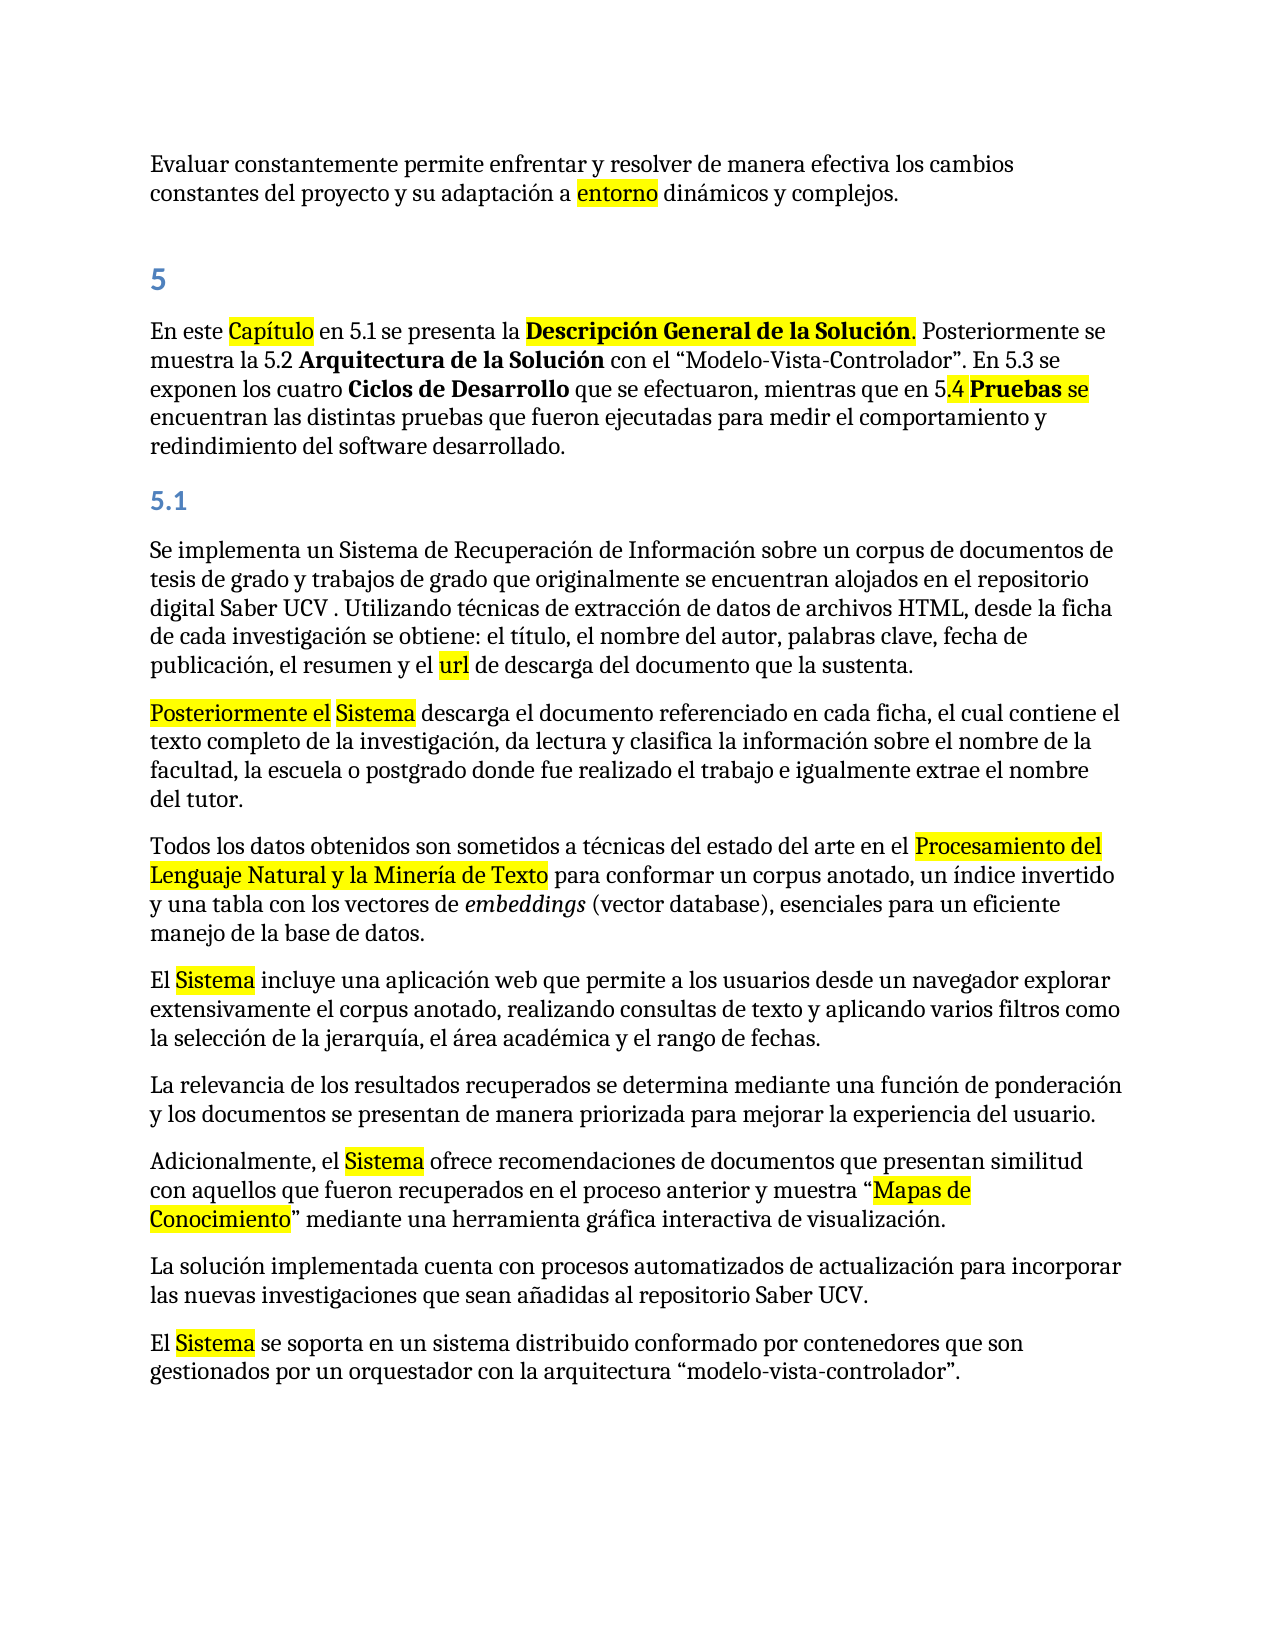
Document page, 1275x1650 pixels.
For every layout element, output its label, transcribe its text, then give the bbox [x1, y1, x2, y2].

text La solución implementada cuenta con procesos automatizados de actualización para incorporar las nuevas investigaciones que sean añadidas al repositorio Saber UCV. [150, 1252, 1125, 1310]
text Posteriormente el Sistema descarga el documento referenciado en cada ficha, el cual contiene el texto completo de la investigación, da lectura y clasifica la información sobre el nombre de la facultad, la escuela o postgrado donde fue realizado el trabajo e igualmente extrae el nombre del tutor. [150, 698, 1125, 813]
text El Sistema se soporta en un sistema distribuido conformado por contenedores que son gestionados por un orquestador con la arquitectura “modelo-vista-controlador”. [150, 1328, 1125, 1386]
text Se implementa un Sistema de Recuperación de Información sobre un corpus de documentos de tesis de grado y trabajos de grado que originalmente se encuentran alojados en el repositorio digital Saber UCV . Utilizando técnicas de extracción de datos de archivos HTML, desde la ficha de cada investigación se obtiene: el título, el nombre del autor, palabras clave, fecha de publicación, el resumen y el url de descarga del documento que la sustenta. [150, 536, 1125, 680]
text Todos los datos obtenidos son sometidos a técnicas del estado del arte en el Procesamiento del Lenguaje Natural y la Minería de Texto para conformar un corpus anotado, un índice invertido y una tabla con los vectores de embeddings (vector database), esenciales para un eficiente manejo de la base de datos. [150, 832, 1125, 947]
subtitle 5.1 Descripción General de la Solución: [150, 482, 1125, 517]
text En este Capítulo en 5.1 se presenta la Descripción General de la Solución. Posteriormente se muestra la 5.2 Arquitectura de la Solución con el “Modelo-Vista-Controlador”. En 5.3 se exponen los cuatro Ciclos de Desarrollo que se efectuaron, mientras que en 5.4 Pruebas se encuentran las distintas pruebas que fueron ejecutadas para medir el comportamiento y redindimiento del software desarrollado. [150, 317, 1125, 461]
subtitle 5 Desarrollo de la Solución: [150, 257, 1125, 298]
text Adicionalmente, el Sistema ofrece recomendaciones de documentos que presentan similitud con aquellos que fueron recuperados en el proceso anterior y muestra “Mapas de Conocimiento” mediante una herramienta gráfica interactiva de visualización. [150, 1147, 1125, 1233]
text La relevancia de los resultados recuperados se determina mediante una función de ponderación y los documentos se presentan de manera priorizada para mejorar la experiencia del usuario. [150, 1071, 1125, 1128]
text El Sistema incluye una aplicación web que permite a los usuarios desde un navegador explorar extensivamente el corpus anotado, realizando consultas de texto y aplicando varios filtros como la selección de la jerarquía, el área académica y el rango de fechas. [150, 966, 1125, 1052]
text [150, 150, 1125, 207]
